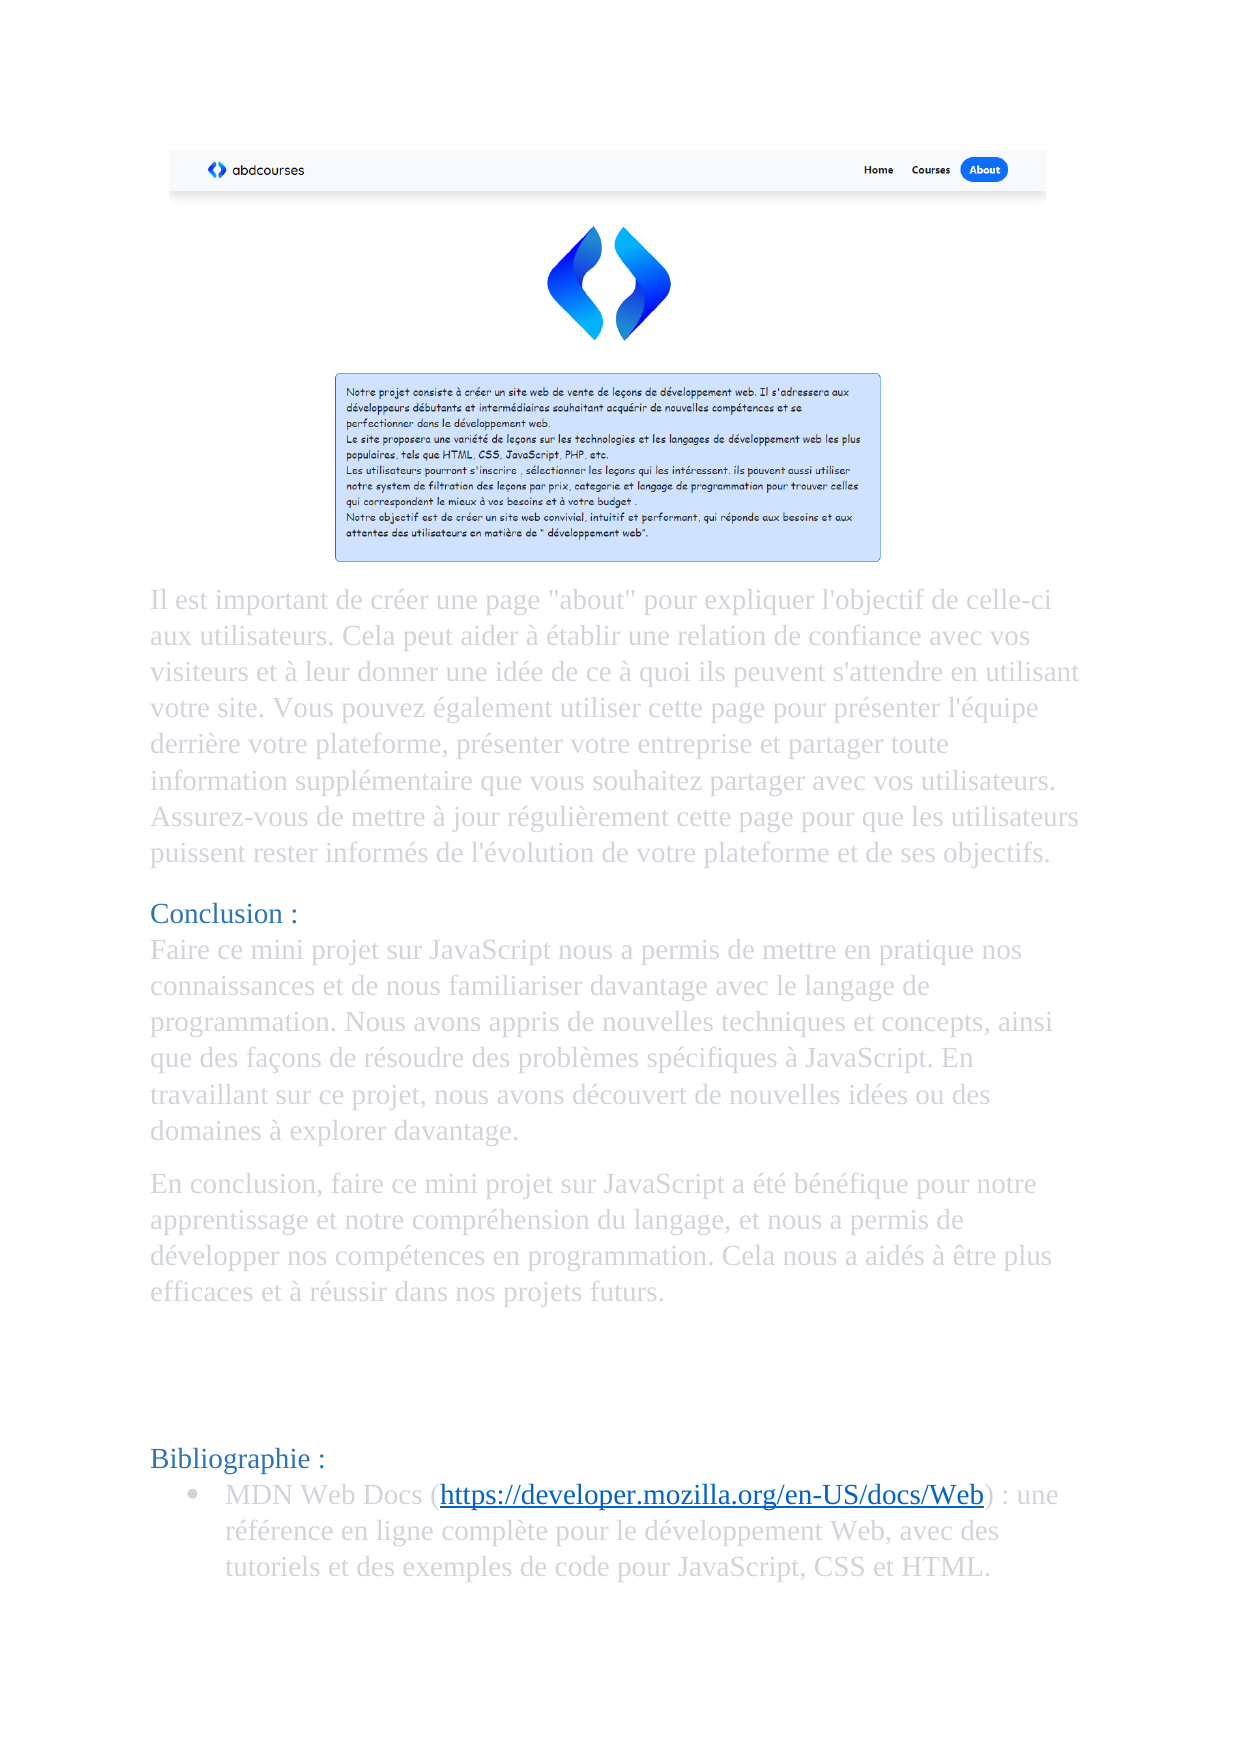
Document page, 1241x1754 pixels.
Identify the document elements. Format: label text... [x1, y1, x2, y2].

text Il est important de créer une page "about" pour expliquer l'objectif de celle-ci aux utilisateurs. Cela peut aider à établir une relation de confiance avec vos visiteurs et à leur donner une idée de ce à quoi ils peuvent s'attendre en utilisant votre site. Vous pouvez également utiliser cette page pour présenter l'équipe derrière votre plateforme, présenter votre entreprise et partager toute information supplémentaire que vous souhaitez partager avec vos utilisateurs. Assurez-vous de mettre à jour régulièrement cette page pour que les utilisateurs puissent rester informés de l'évolution de votre plateforme et de ses objectifs. [150, 582, 1090, 868]
text En conclusion, faire ce mini projet sur JavaScript a été bénéfique pour notre apprentissage et notre compréhension du langage, et nous a permis de développer nos compétences en programmation. Cela nous a aidés à être plus efficaces et à réussir dans nos projets futurs. [150, 1166, 1090, 1308]
list MDN Web Docs (https://developer.mozilla.org/en-US/docs/Web) : une référence en ligne complète pour le développement Web, avec des tutoriels et des exemples de code pour JavaScript, CSS et HTML. [187, 1477, 1090, 1583]
subtitle Conclusion : [150, 896, 1090, 929]
subtitle Bibliographie : [150, 1441, 1090, 1474]
text Faire ce mini projet sur JavaScript nous a permis de mettre en pratique nos connaissances et de nous familiariser davantage avec le langage de programmation. Nous avons appris de nouvelles techniques et concepts, ainsi que des façons de résoudre des problèmes spécifiques à JavaScript. En travaillant sur ce projet, nous avons découvert de nouvelles idées ou des domaines à explorer davantage. [150, 932, 1090, 1146]
